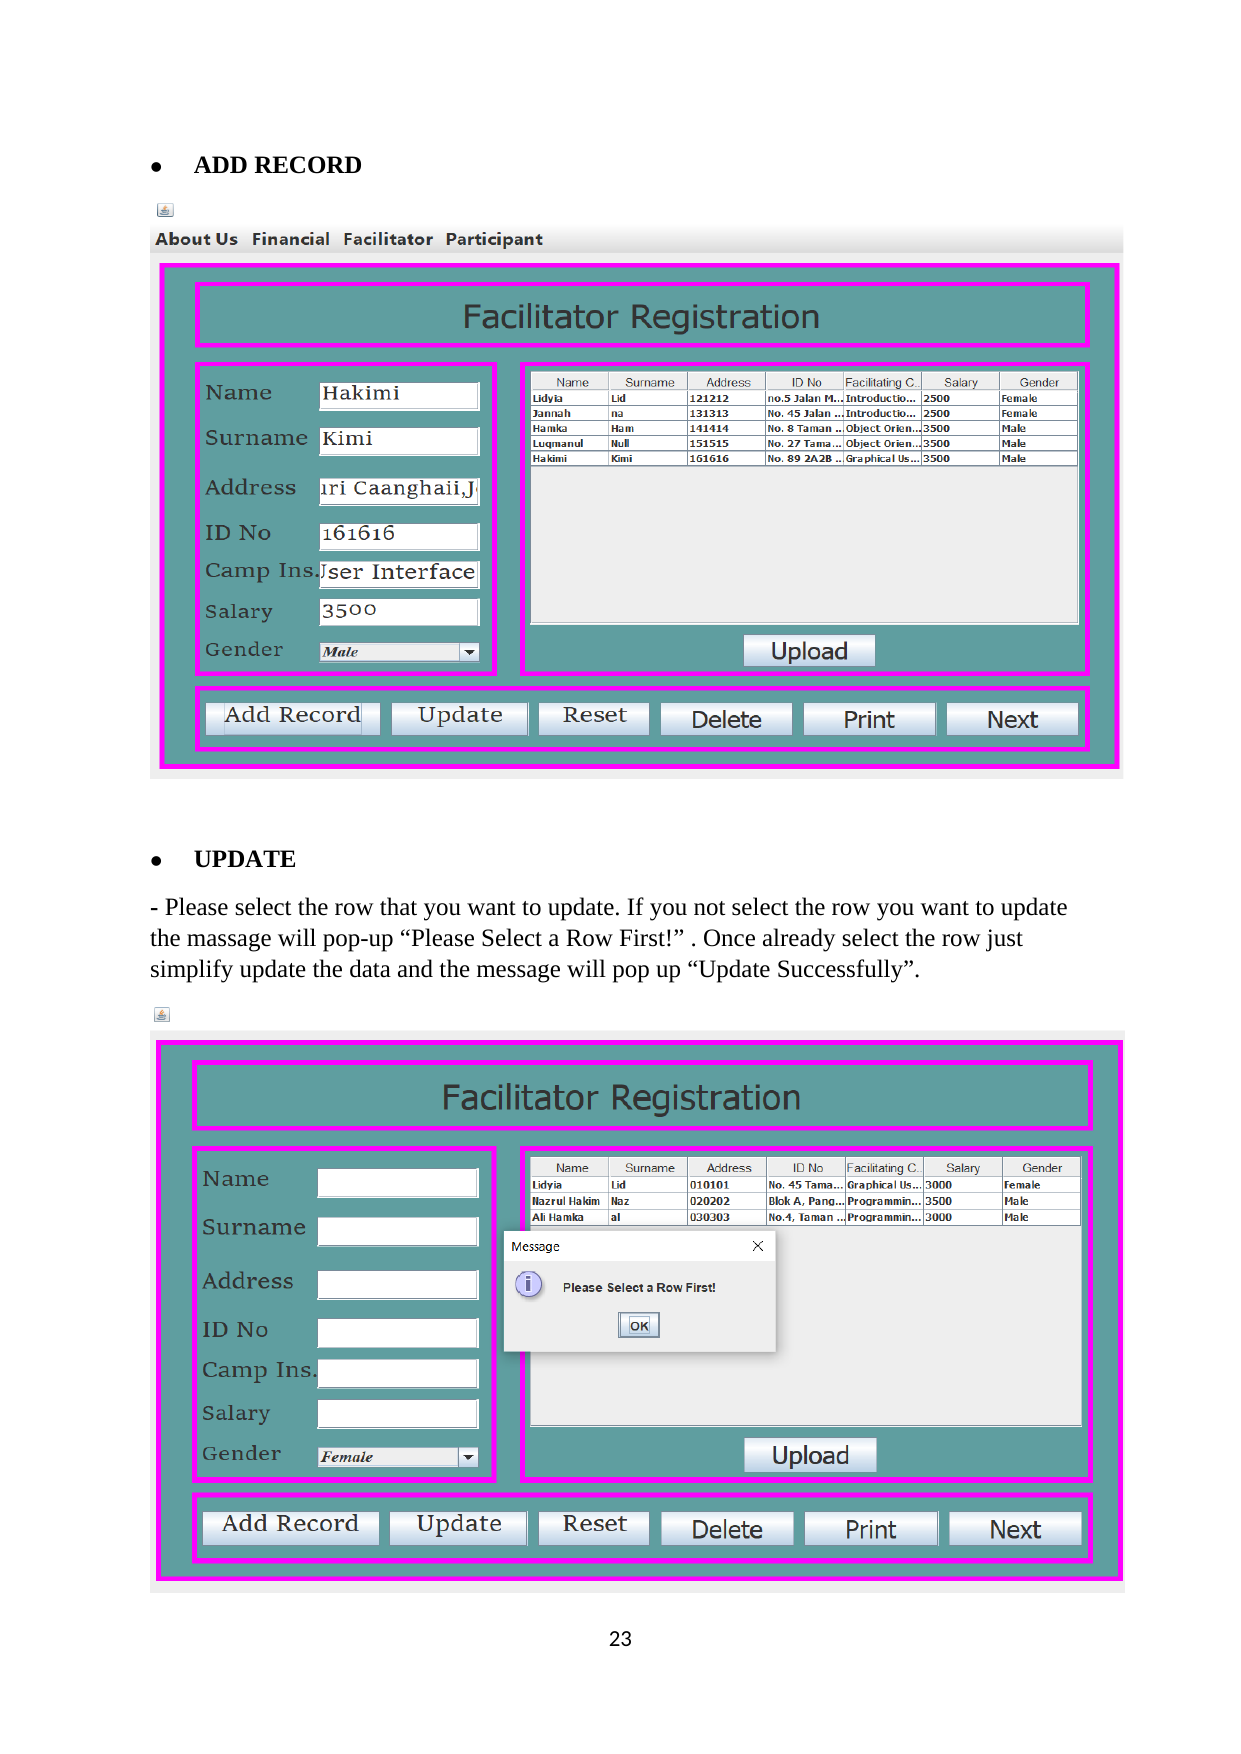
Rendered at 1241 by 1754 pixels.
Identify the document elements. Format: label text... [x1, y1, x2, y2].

text - Please select the row that you want to update. If you not select the row you want to update the massage will pop-up “Please Select a Row First!” . Once already select the row just simplify update the data and the message will pop up “Update Successfully”. [150, 892, 1090, 983]
picture [150, 1001, 1125, 1593]
picture [150, 197, 1124, 779]
list ADD RECORD [150, 150, 1090, 179]
list UPDATE [150, 844, 1090, 873]
